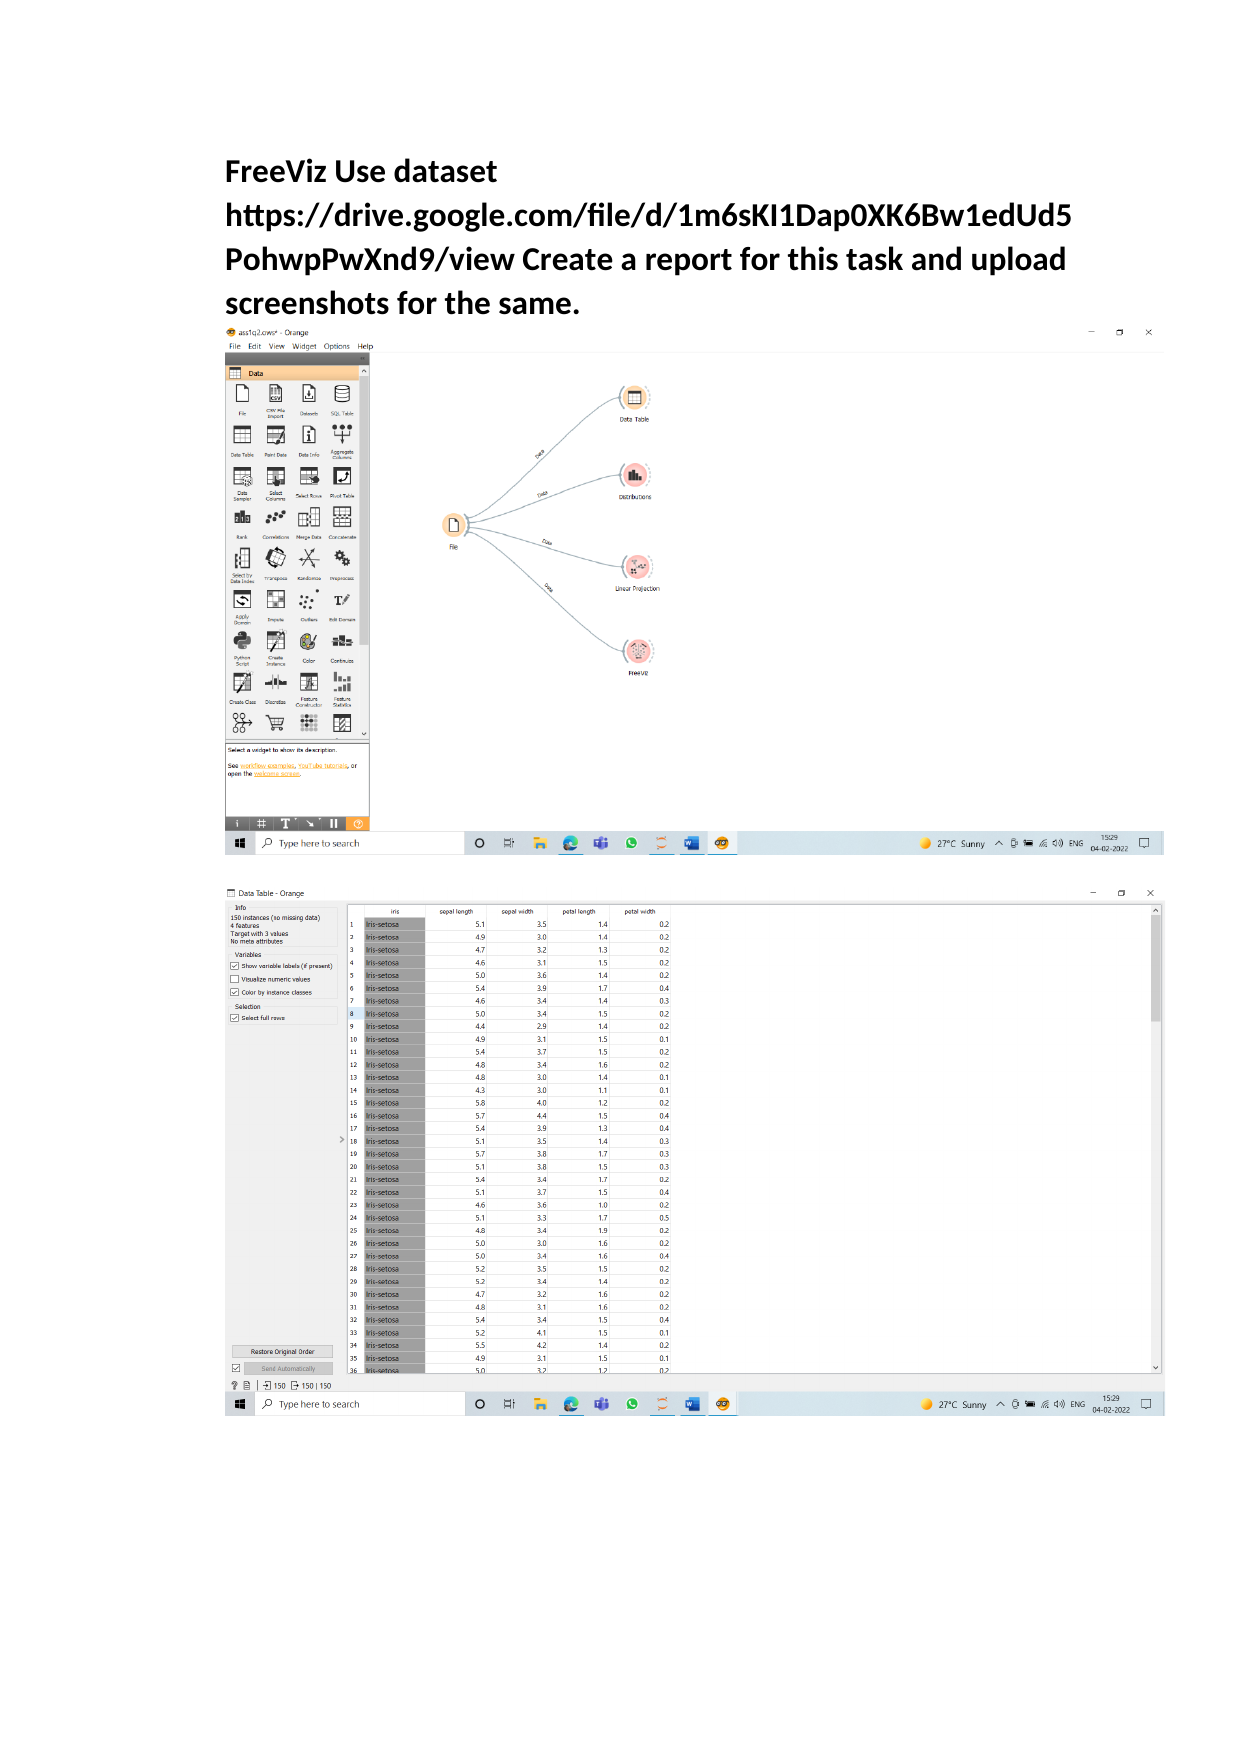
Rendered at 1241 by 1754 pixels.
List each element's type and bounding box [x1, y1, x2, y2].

picture [225, 887, 1166, 1416]
picture [225, 325, 1164, 855]
list [187, 150, 1090, 323]
